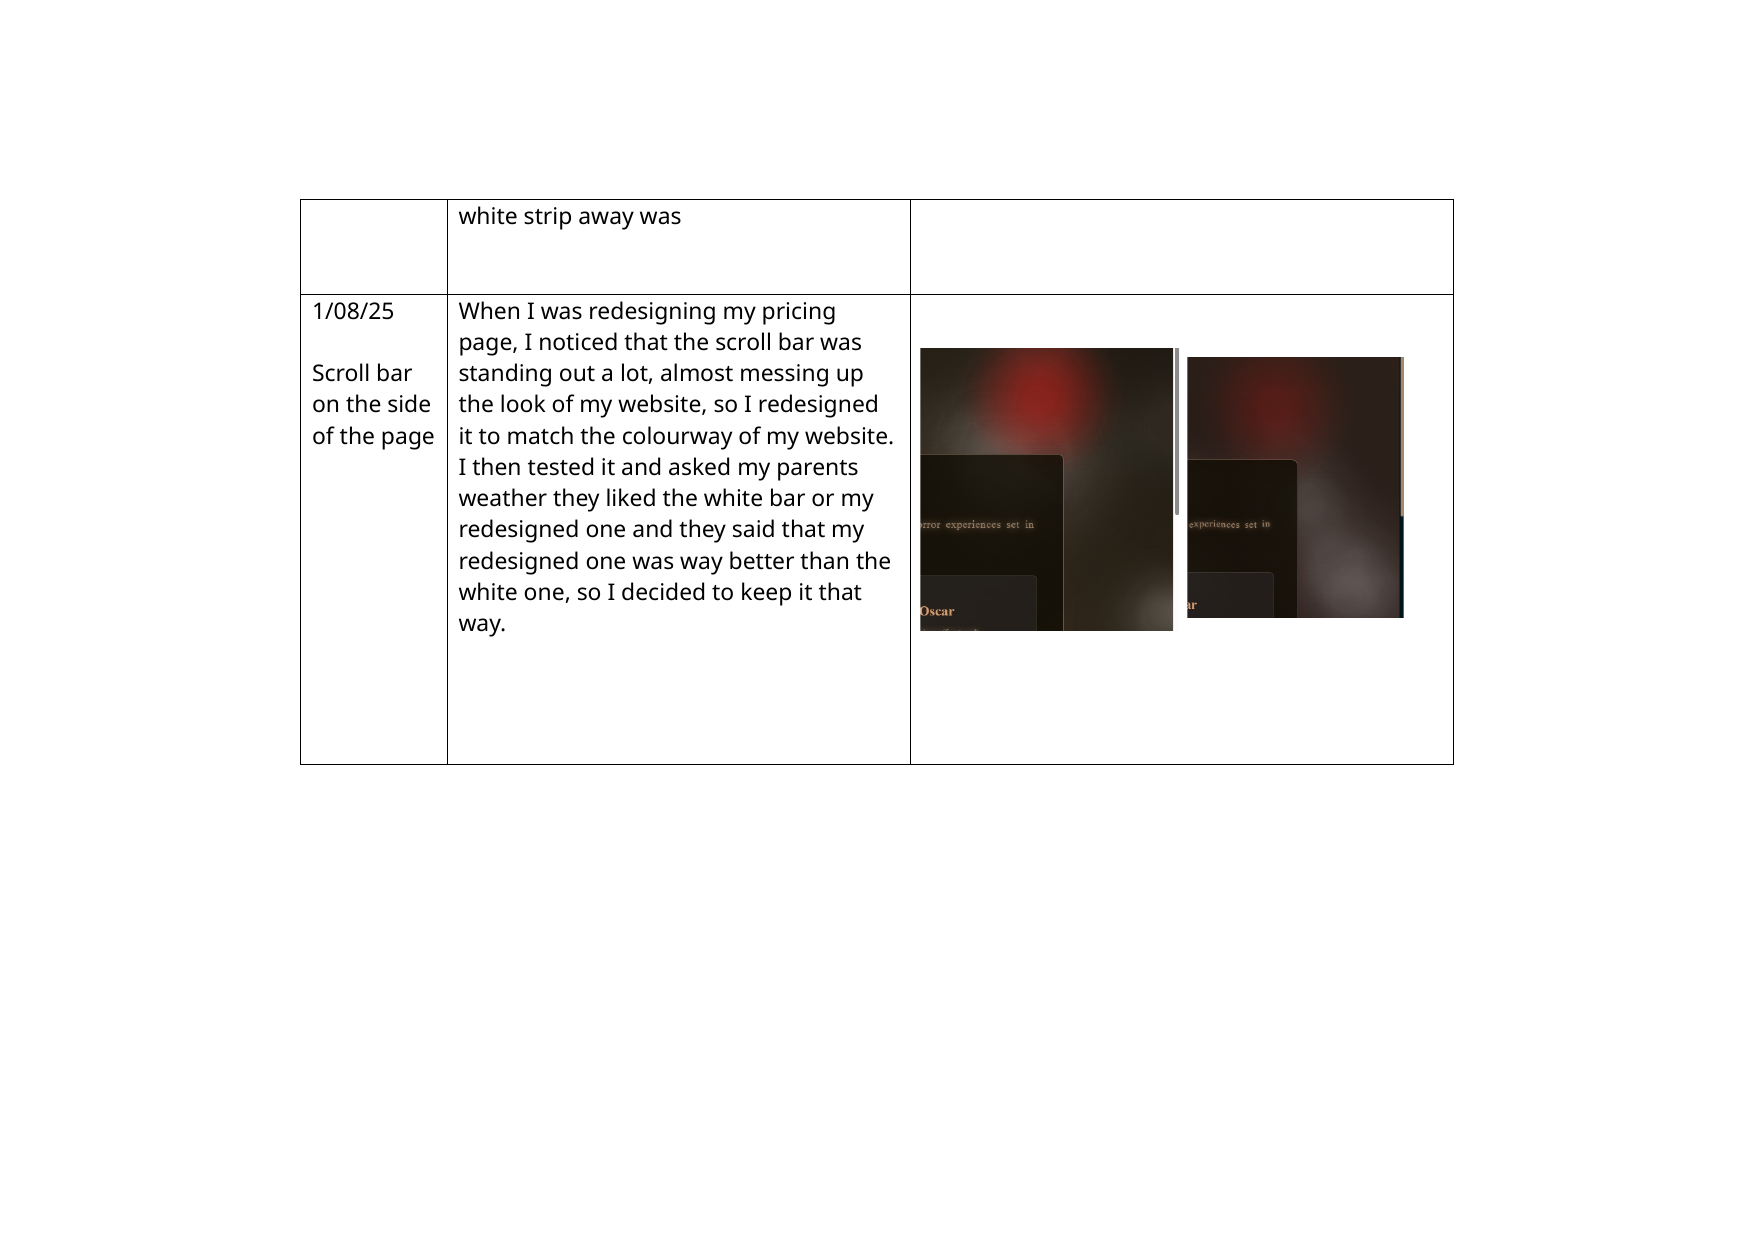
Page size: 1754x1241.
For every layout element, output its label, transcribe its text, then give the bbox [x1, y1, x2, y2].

picture [920, 348, 1180, 631]
table_cell [911, 200, 1453, 294]
table_cell When I was redesigning my pricing page, I noticed that the scroll bar was standing out a lot, almost messing up the look of my website, so I redesigned it to match the colourway of my website. I then tested it and asked my parents weather they liked the white bar or my redesigned one and they said that my redesigned one was way better than the white one, so I decided to keep it that way. [448, 295, 910, 763]
table_cell [911, 295, 1453, 763]
table_cell 1/08/25 Scroll bar on the side of the page [301, 295, 447, 763]
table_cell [448, 200, 910, 294]
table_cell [301, 200, 447, 294]
picture [1187, 357, 1404, 618]
